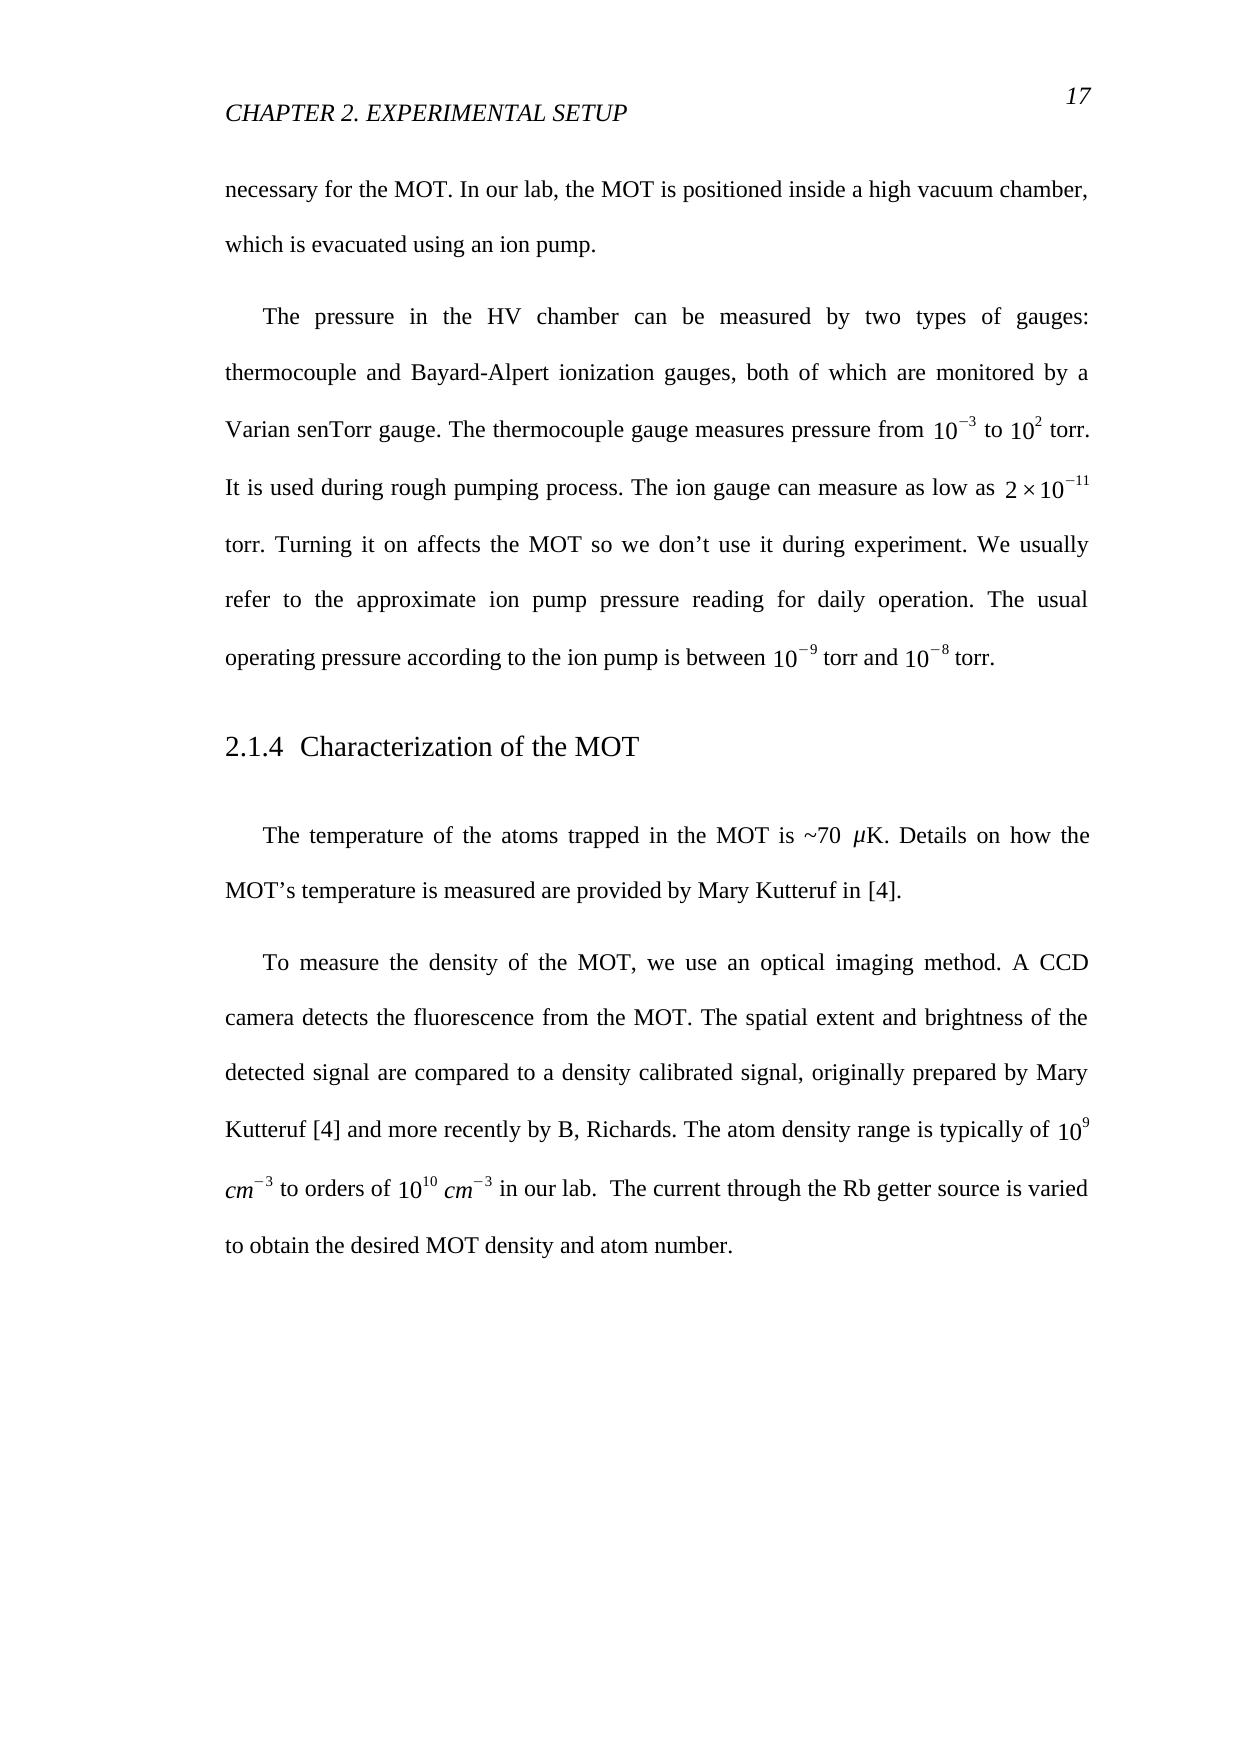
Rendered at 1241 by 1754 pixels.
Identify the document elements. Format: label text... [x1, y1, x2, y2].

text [225, 175, 1090, 258]
subtitle Characterization of the MOT [225, 729, 1090, 762]
text The temperature of the atoms trapped in the MOT is ~70 K. Details on how the MOT’s temperature is measured are provided by Mary Kutteruf in [4]. [225, 821, 1090, 903]
text To measure the density of the MOT, we use an optical imaging method. A CCD camera detects the fluorescence from the MOT. The spatial extent and brightness of the detected signal are compared to a density calibrated signal, originally prepared by Mary Kutteruf [4] and more recently by B, Richards. The atom density range is typically of to orders of in our lab. The current through the Rb getter source is varied to obtain the desired MOT density and atom number. [225, 948, 1090, 1258]
text The pressure in the HV chamber can be measured by two types of gauges: thermocouple and Bayard-Alpert ionization gauges, both of which are monitored by a Varian senTorr gauge. The thermocouple gauge measures pressure from to torr. It is used during rough pumping process. The ion gauge can measure as low as torr. Turning it on affects the MOT so we don’t use it during experiment. We usually refer to the approximate ion pump pressure reading for daily operation. The usual operating pressure according to the ion pump is between torr and torr. [225, 302, 1090, 672]
